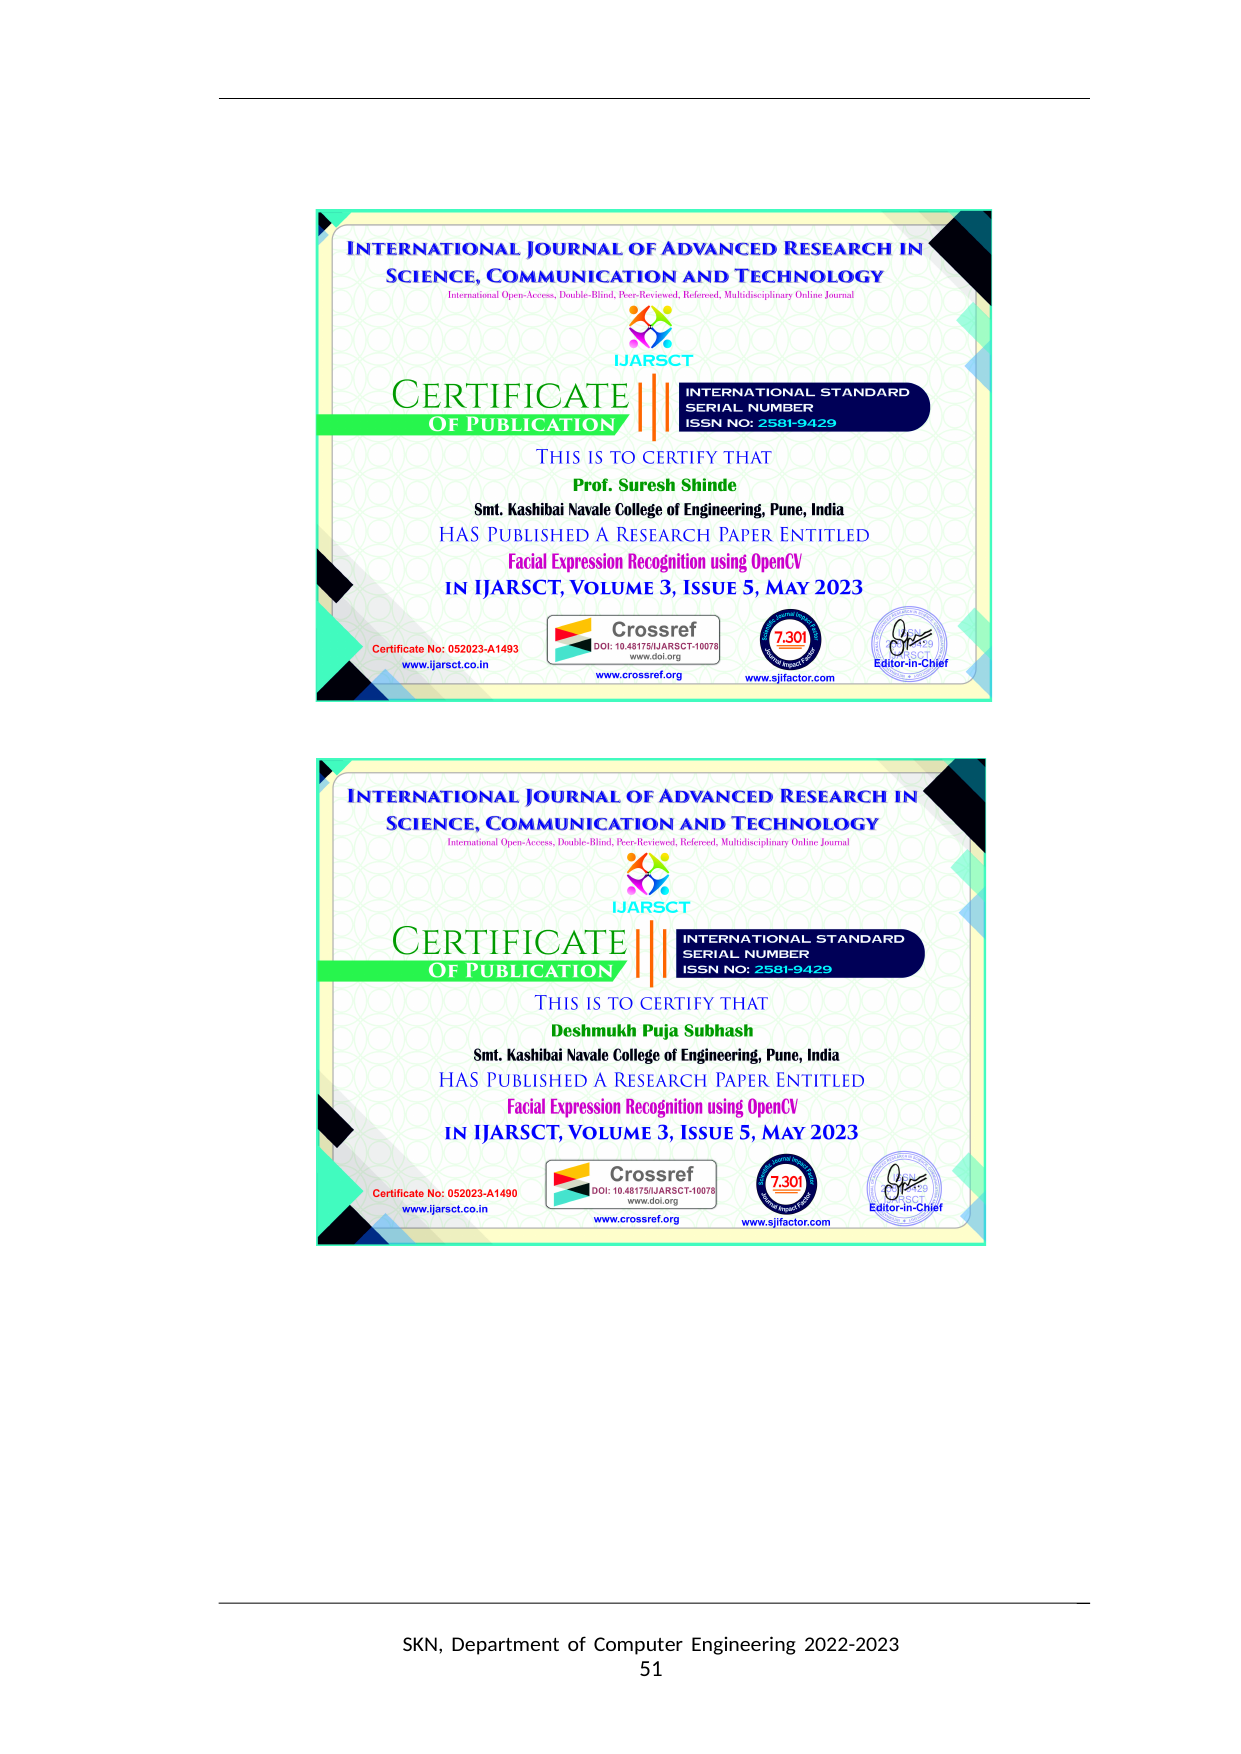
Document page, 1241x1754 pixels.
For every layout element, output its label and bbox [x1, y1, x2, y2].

picture [316, 758, 987, 1246]
picture [315, 209, 993, 702]
